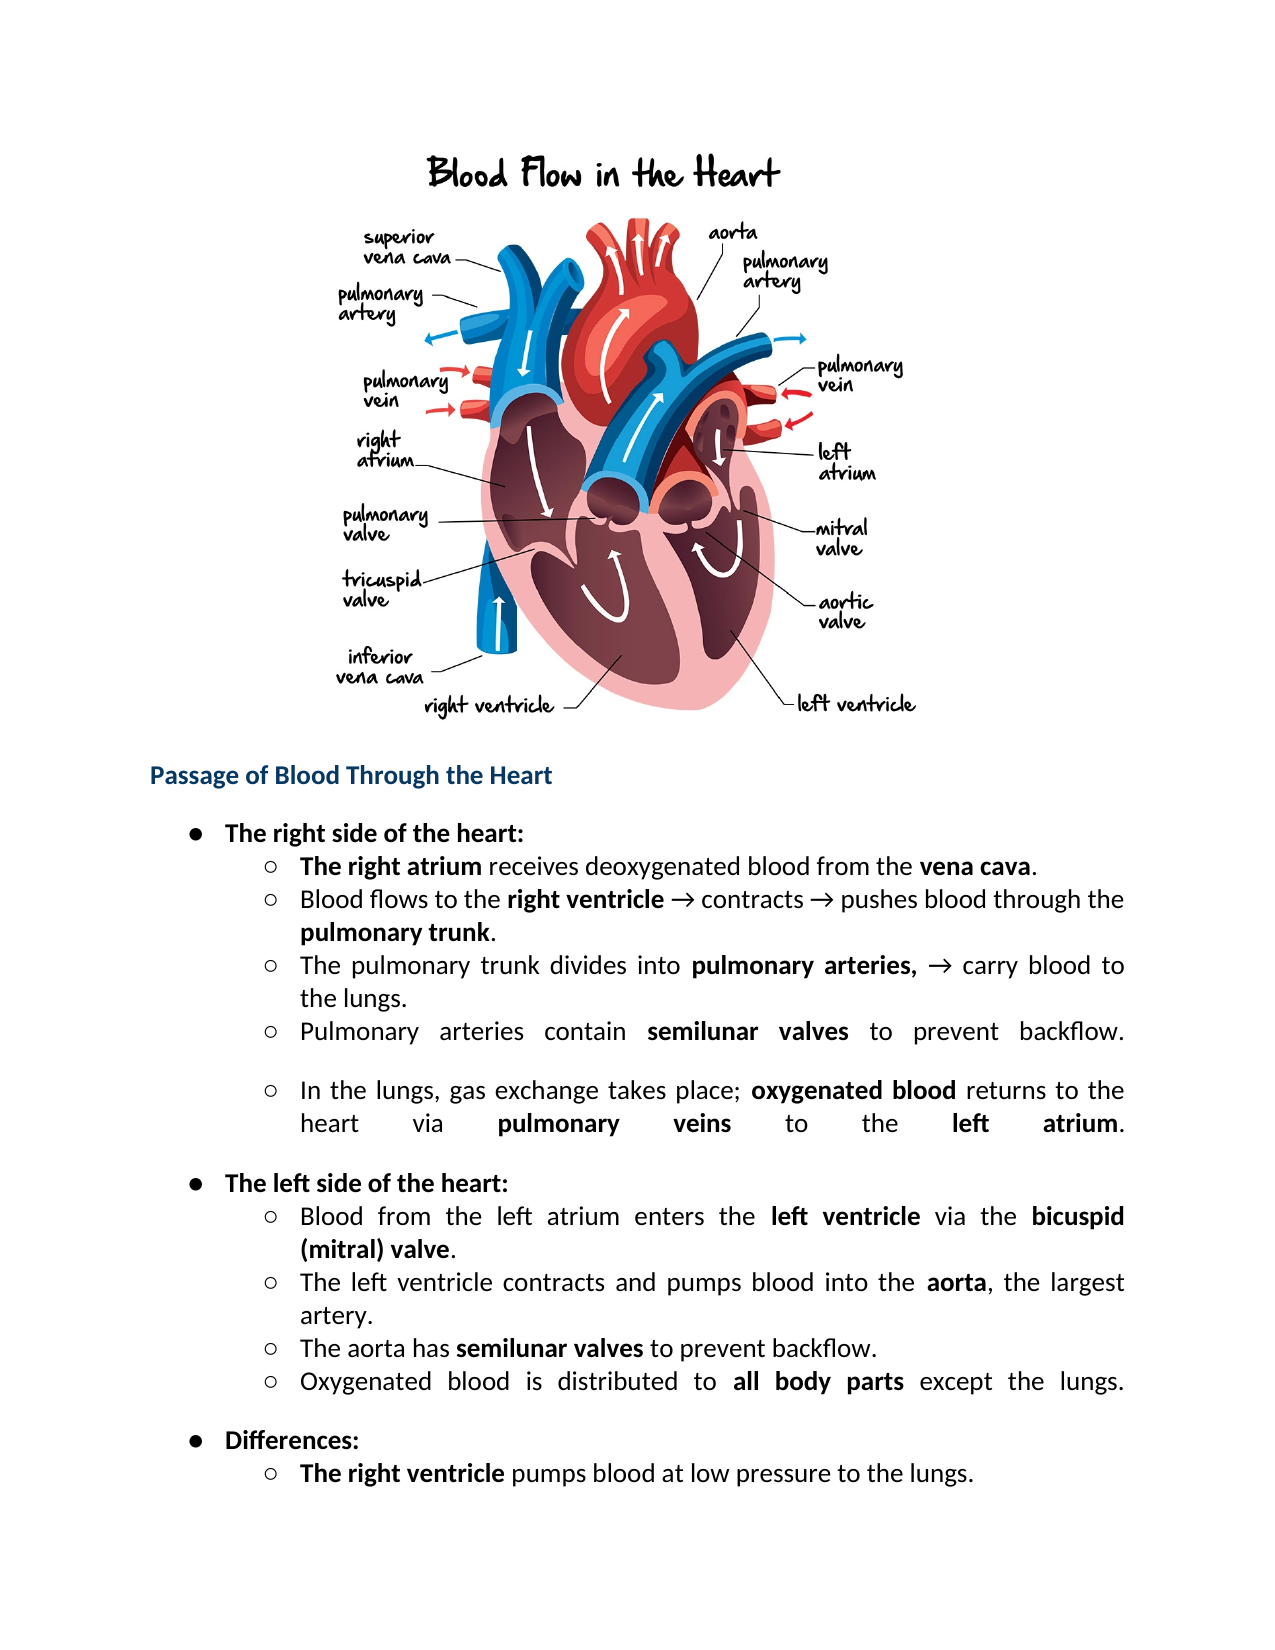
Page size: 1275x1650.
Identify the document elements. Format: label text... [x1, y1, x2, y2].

list The left ventricle contracts and pumps blood into the aorta, the largest artery. [262, 1265, 1125, 1331]
list The right ventricle pumps blood at low pressure to the lungs. [262, 1456, 1125, 1489]
list The right atrium receives deoxygenated blood from the vena cava. [262, 849, 1125, 882]
list The right side of the heart: [187, 816, 1125, 849]
list Blood from the left atrium enters the left ventricle via the bicuspid (mitral) valve. [262, 1199, 1125, 1265]
list Blood flows to the right ventricle → contracts → pushes blood through the pulmonary trunk. [262, 882, 1125, 948]
list Pulmonary arteries contain semilunar valves to prevent backflow. [262, 1014, 1125, 1073]
list The aorta has semilunar valves to prevent backflow. [262, 1331, 1125, 1364]
list The left side of the heart: [187, 1166, 1125, 1199]
list The pulmonary trunk divides into pulmonary arteries, → carry blood to the lungs. [262, 948, 1125, 1014]
list Oxygenated blood is distributed to all body parts except the lungs. [262, 1364, 1125, 1423]
list Differences: [187, 1423, 1125, 1456]
list In the lungs, gas exchange takes place; oxygenated blood returns to the heart via pulmonary veins to the left atrium. [262, 1073, 1125, 1166]
picture [336, 150, 939, 729]
subtitle Passage of Blood Through the Heart [150, 758, 1125, 791]
